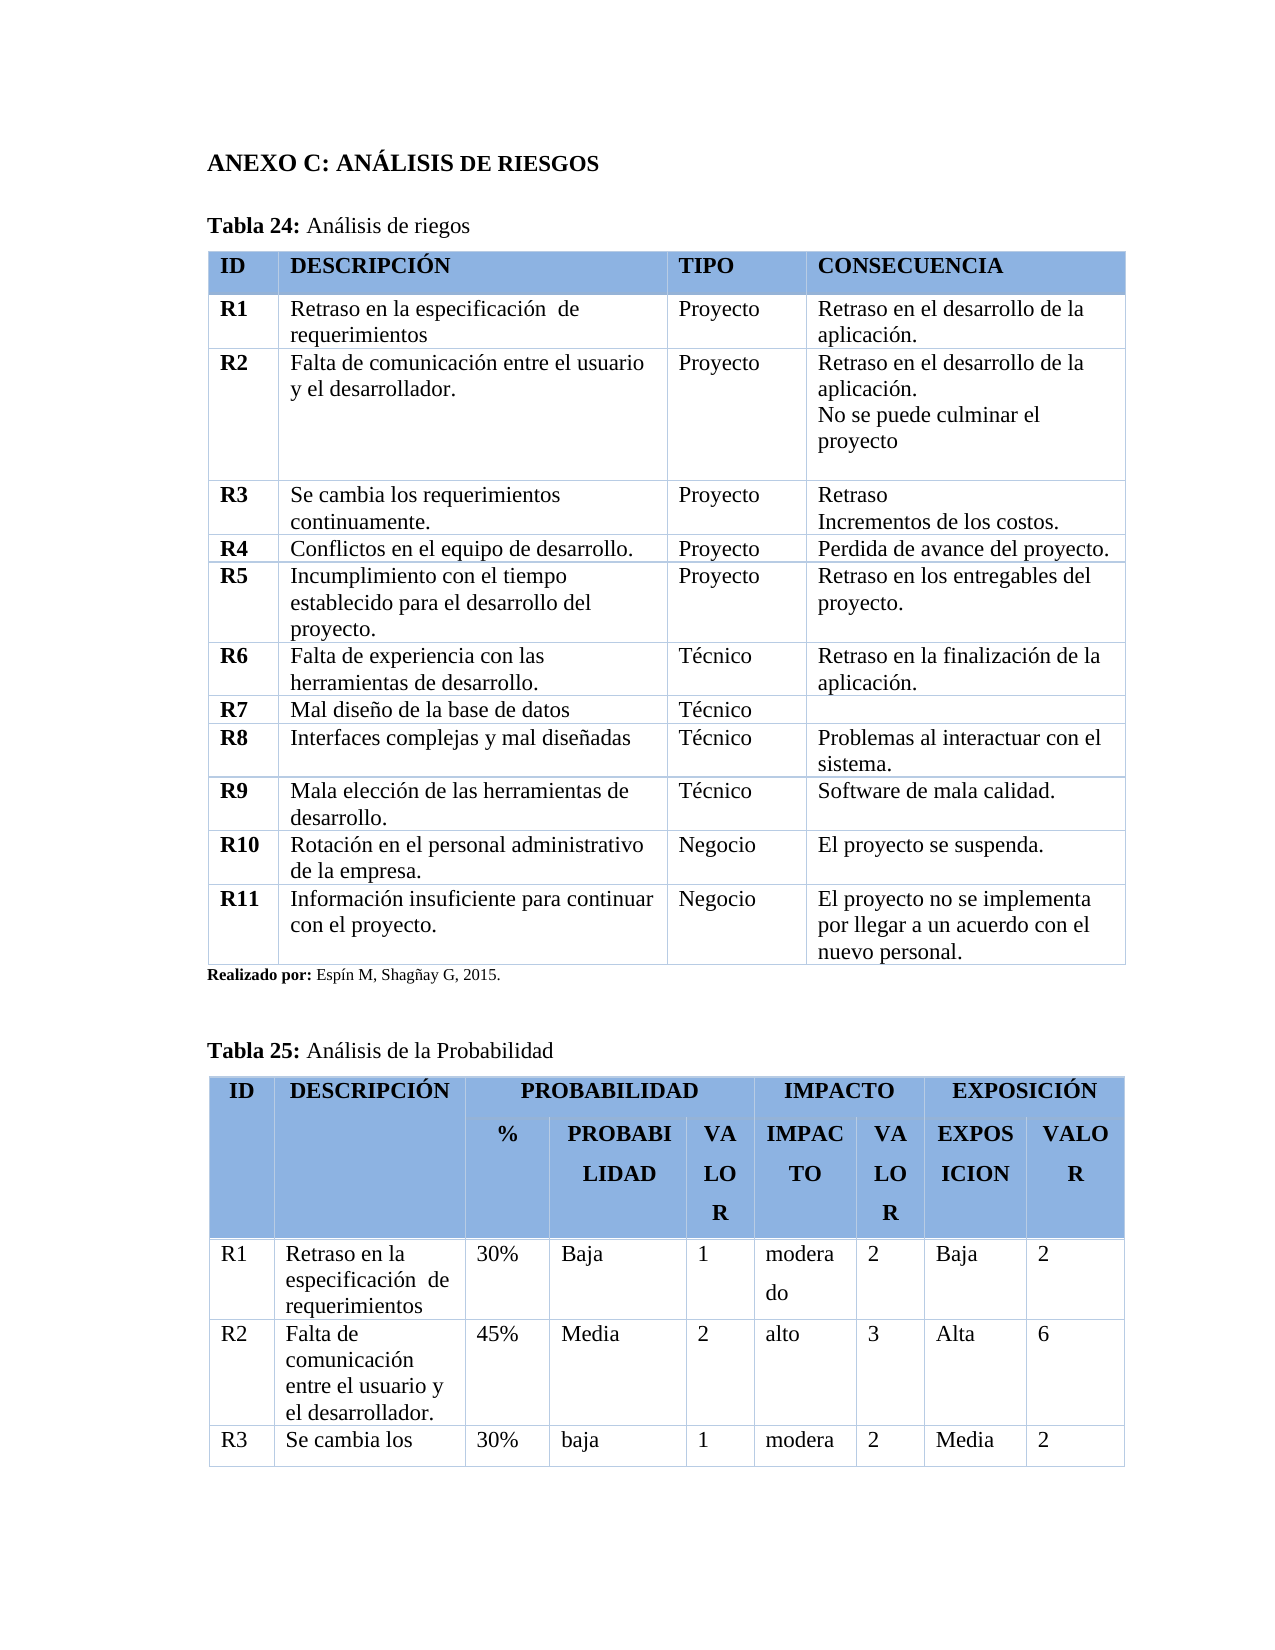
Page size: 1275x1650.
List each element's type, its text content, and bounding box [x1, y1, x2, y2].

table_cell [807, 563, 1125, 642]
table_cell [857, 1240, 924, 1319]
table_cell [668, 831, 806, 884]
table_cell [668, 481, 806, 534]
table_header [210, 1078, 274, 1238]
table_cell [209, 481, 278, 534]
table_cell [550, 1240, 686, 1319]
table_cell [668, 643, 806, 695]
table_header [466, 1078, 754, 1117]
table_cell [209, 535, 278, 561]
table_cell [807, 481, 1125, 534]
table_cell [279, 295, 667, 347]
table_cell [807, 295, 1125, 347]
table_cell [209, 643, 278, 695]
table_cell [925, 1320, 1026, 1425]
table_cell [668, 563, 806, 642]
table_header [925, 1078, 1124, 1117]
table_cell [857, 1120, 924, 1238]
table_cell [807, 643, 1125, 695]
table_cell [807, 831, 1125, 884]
text Tabla 25: Análisis de la Probabilidad [207, 1037, 1127, 1063]
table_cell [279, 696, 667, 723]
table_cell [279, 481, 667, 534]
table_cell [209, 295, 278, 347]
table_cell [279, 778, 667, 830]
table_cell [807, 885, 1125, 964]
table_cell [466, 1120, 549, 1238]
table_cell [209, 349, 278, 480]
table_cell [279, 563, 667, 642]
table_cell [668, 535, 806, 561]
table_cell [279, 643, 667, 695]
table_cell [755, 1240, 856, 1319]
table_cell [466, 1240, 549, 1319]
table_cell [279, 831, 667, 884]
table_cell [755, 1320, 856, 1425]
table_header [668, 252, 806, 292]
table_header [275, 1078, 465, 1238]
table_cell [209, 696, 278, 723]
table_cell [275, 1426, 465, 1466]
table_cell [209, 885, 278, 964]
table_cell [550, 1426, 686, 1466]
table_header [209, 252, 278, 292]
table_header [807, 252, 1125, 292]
text Tabla 24: Análisis de riegos [207, 212, 1127, 238]
text ANEXO C: ANÁLISIS DE RIESGOS [207, 148, 1127, 176]
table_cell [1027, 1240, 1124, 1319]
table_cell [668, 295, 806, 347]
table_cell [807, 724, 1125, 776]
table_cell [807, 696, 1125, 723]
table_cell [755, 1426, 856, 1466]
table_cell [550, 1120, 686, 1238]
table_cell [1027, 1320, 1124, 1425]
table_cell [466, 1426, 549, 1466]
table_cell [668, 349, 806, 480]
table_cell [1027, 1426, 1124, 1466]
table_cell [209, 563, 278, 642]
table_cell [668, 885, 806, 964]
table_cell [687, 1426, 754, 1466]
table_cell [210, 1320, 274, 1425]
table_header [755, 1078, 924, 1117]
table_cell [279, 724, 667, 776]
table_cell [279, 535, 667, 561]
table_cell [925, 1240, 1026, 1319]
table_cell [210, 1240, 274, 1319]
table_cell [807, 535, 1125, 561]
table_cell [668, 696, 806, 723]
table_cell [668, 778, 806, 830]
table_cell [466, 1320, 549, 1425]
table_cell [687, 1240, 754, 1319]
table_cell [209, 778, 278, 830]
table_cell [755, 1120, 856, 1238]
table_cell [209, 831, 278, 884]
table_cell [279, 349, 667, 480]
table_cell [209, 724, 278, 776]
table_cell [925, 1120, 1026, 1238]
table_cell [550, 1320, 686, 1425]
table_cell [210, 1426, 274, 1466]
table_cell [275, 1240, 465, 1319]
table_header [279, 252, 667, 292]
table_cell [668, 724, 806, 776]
text Realizado por: Espín M, Shagñay G, 2015. [207, 965, 1127, 984]
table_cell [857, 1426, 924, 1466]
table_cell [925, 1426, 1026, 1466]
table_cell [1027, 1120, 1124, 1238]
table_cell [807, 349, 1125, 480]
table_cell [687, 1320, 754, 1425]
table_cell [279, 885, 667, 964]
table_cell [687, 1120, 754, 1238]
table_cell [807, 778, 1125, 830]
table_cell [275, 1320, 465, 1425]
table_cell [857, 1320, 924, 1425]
